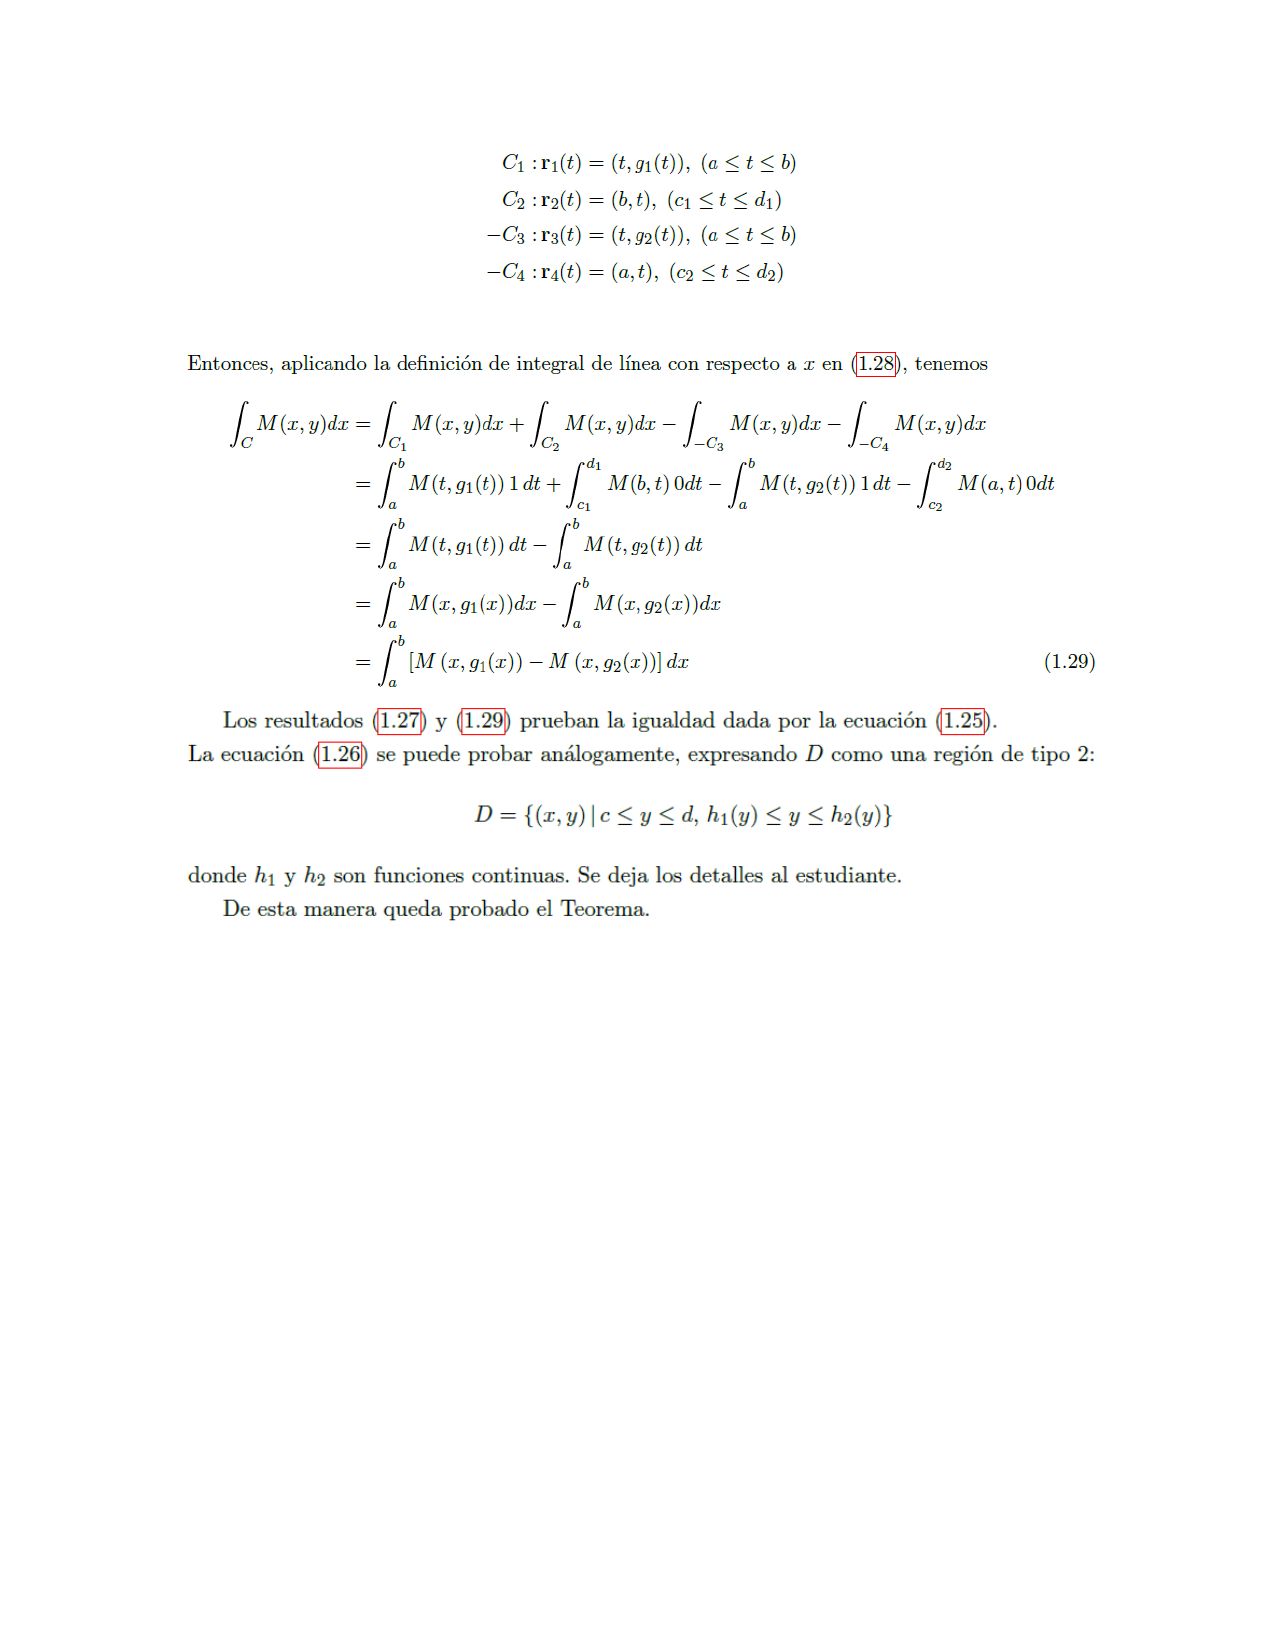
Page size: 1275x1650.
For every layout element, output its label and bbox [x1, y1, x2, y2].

picture [177, 707, 1098, 929]
picture [177, 147, 1098, 693]
